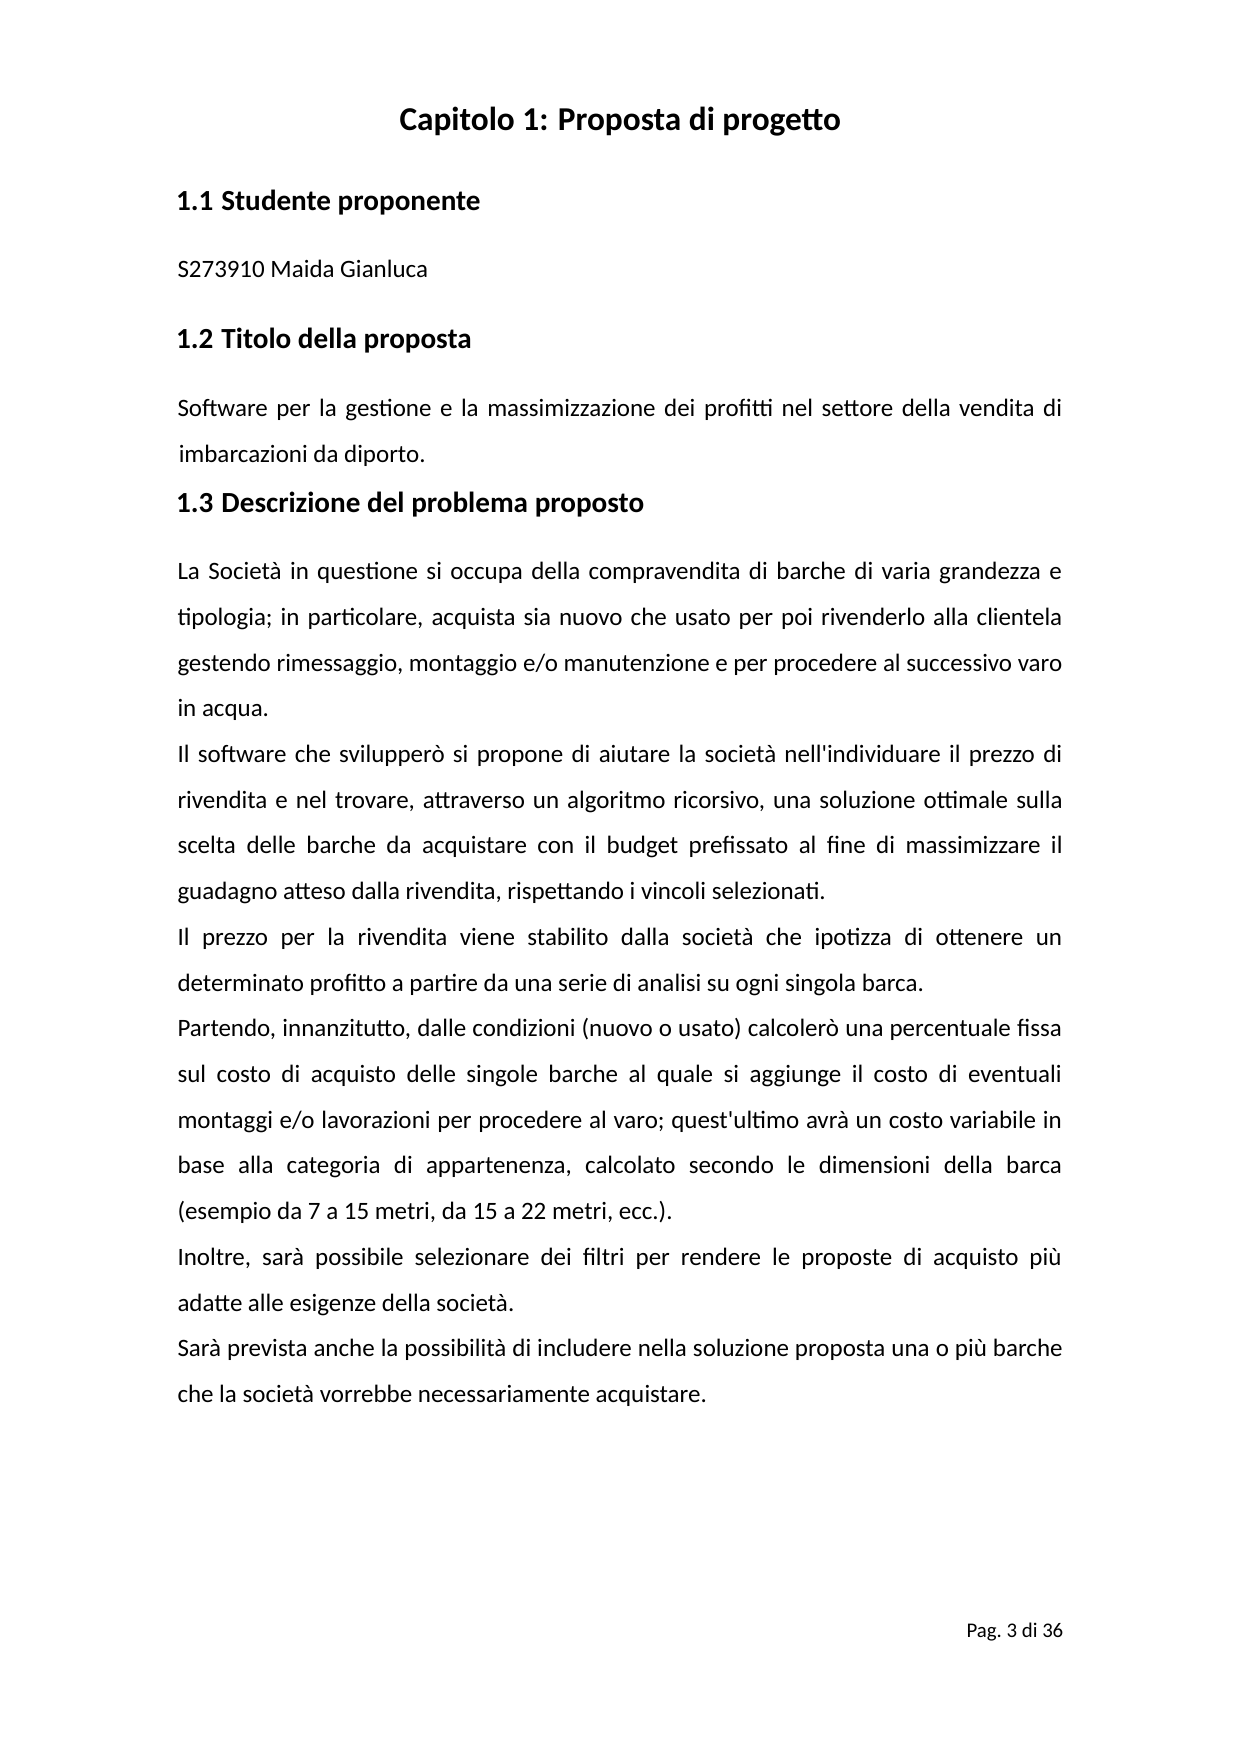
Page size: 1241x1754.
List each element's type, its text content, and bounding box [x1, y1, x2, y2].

subtitle 1.3 Descrizione del problema proposto [176, 484, 1063, 519]
subtitle Capitolo 1: Proposta di progetto [177, 97, 1063, 138]
text Il software che svilupperò si propone di aiutare la società nell'individuare il prezzo di rivendita e nel trovare, attraverso un algoritmo ricorsivo, una soluzione ottimale sulla scelta delle barche da acquistare con il budget prefissato al fine di massimizzare il guadagno atteso dalla rivendita, rispettando i vincoli selezionati. [177, 738, 1063, 906]
subtitle 1.1 Studente proponente [176, 182, 1063, 218]
text Partendo, innanzitutto, dalle condizioni (nuovo o usato) calcolerò una percentuale fissa sul costo di acquisto delle singole barche al quale si aggiunge il costo di eventuali montaggi e/o lavorazioni per procedere al varo; quest'ultimo avrà un costo variabile in base alla categoria di appartenenza, calcolato secondo le dimensioni della barca (esempio da 7 a 15 metri, da 15 a 22 metri, ecc.). [177, 1012, 1063, 1226]
text S273910 Maida Gianluca [177, 254, 1063, 284]
text Il prezzo per la rivendita viene stabilito dalla società che ipotizza di ottenere un determinato profitto a partire da una serie di analisi su ogni singola barca. [177, 921, 1063, 997]
text Inoltre, sarà possibile selezionare dei filtri per rendere le proposte di acquisto più adatte alle esigenze della società. [177, 1241, 1063, 1317]
text Sarà prevista anche la possibilità di includere nella soluzione proposta una o più barche che la società vorrebbe necessariamente acquistare. [177, 1333, 1063, 1409]
subtitle 1.2 Titolo della proposta [176, 321, 1063, 356]
text Software per la gestione e la massimizzazione dei profitti nel settore della vendita di imbarcazioni da diporto. [177, 392, 1063, 468]
text La Società in questione si occupa della compravendita di barche di varia grandezza e tipologia; in particolare, acquista sia nuovo che usato per poi rivenderlo alla clientela gestendo rimessaggio, montaggio e/o manutenzione e per procedere al successivo varo in acqua. [177, 555, 1063, 723]
